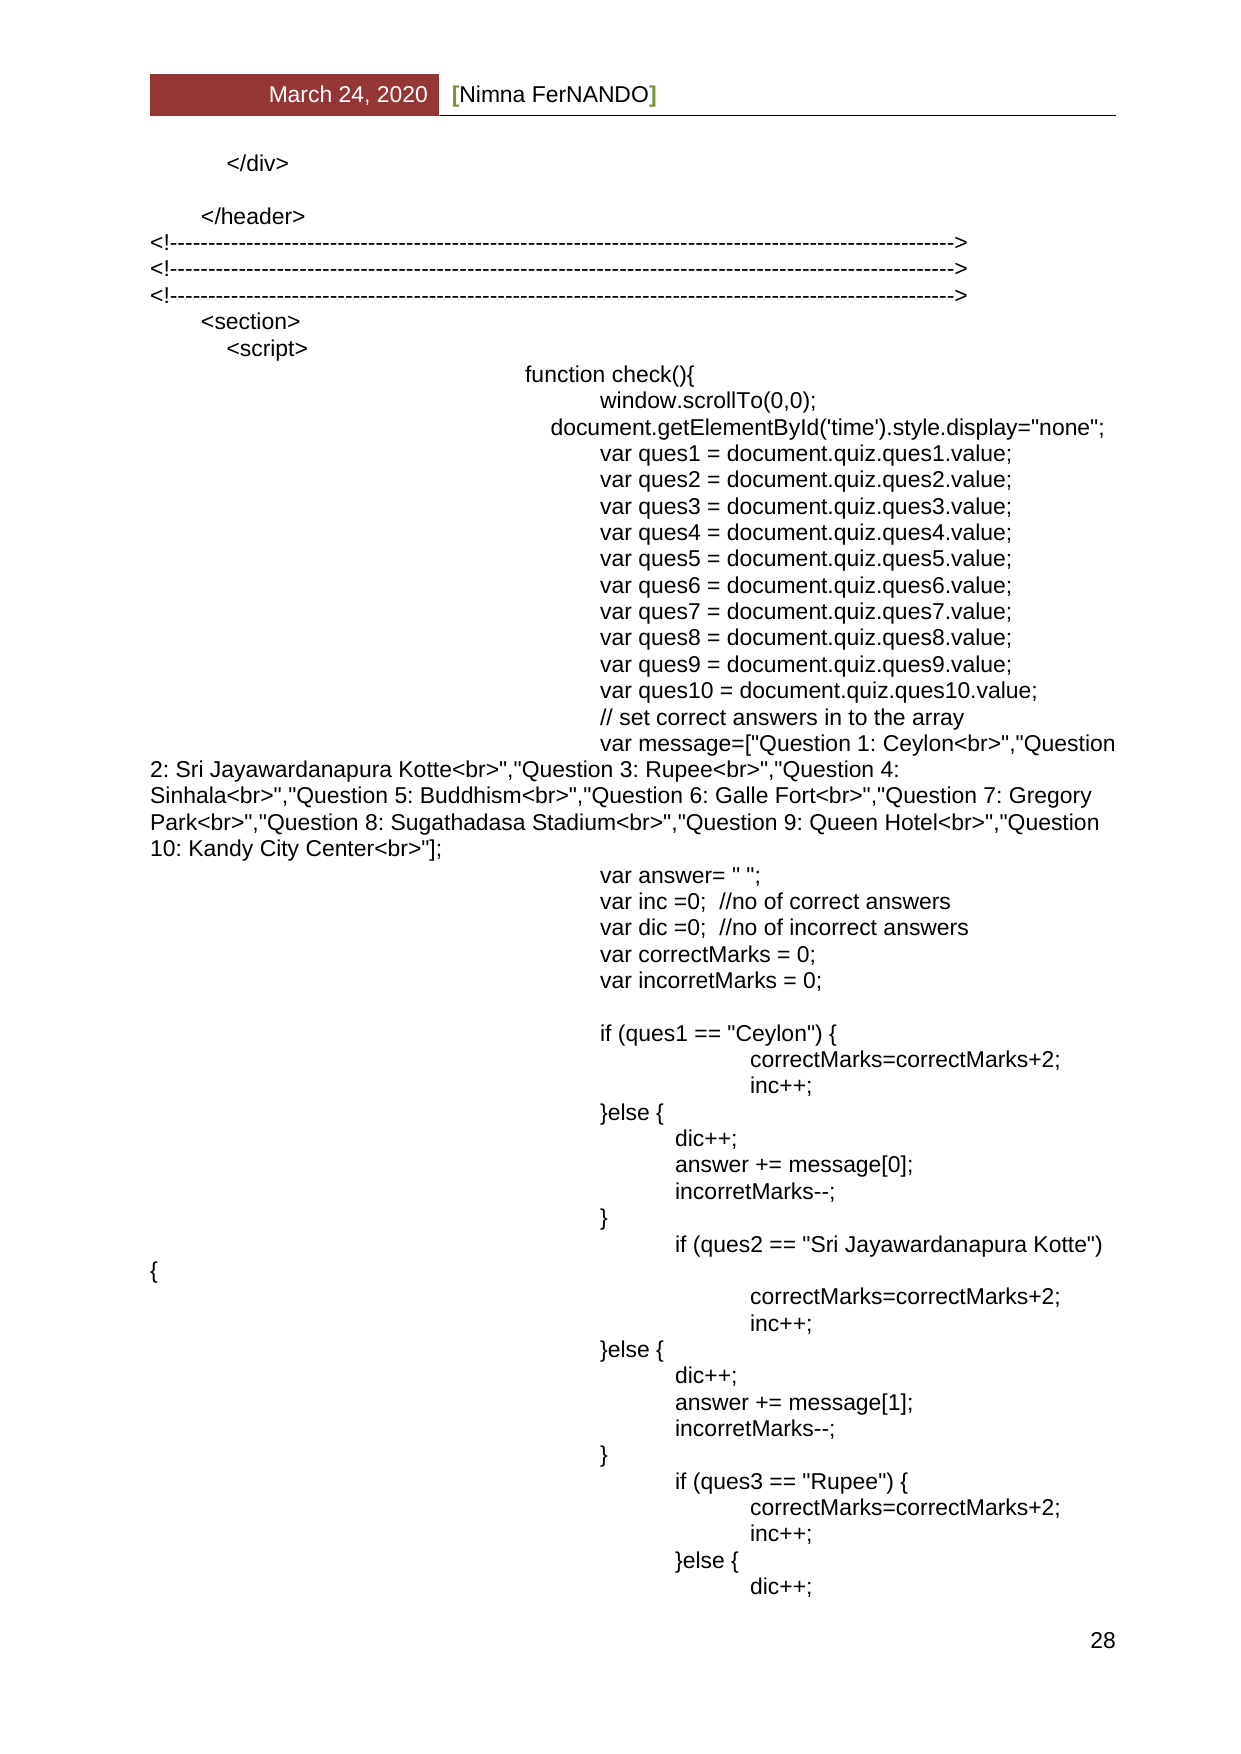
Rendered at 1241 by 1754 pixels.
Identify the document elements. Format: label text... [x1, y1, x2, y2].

text var ques9 = document.quiz.ques9.value; [150, 651, 1116, 677]
text incorretMarks--; [150, 1415, 1116, 1441]
text var inc =0; //no of correct answers [150, 888, 1116, 914]
text dic++; [150, 1573, 1116, 1599]
text if (ques3 == "Rupee") { [150, 1468, 1116, 1494]
text var dic =0; //no of incorrect answers [150, 914, 1116, 941]
text correctMarks=correctMarks+2; [150, 1046, 1116, 1072]
text </header> [150, 203, 1116, 229]
text var ques3 = document.quiz.ques3.value; [150, 493, 1116, 519]
text } [150, 1204, 1116, 1231]
text <script> [150, 334, 1116, 361]
text inc++; [150, 1072, 1116, 1099]
text <!-------------------------------------------------------------------------------------------------------> [150, 255, 1116, 282]
text var message=["Question 1: Ceylon<br>","Question 2: Sri Jayawardanapura Kotte<br>","Question 3: Rupee<br>","Question 4: Sinhala<br>","Question 5: Buddhism<br>","Question 6: Galle Fort<br>","Question 7: Gregory Park<br>","Question 8: Sugathadasa Stadium<br>","Question 9: Queen Hotel<br>","Question 10: Kandy City Center<br>"]; [150, 730, 1116, 862]
text if (ques2 == "Sri Jayawardanapura Kotte") { [150, 1231, 1116, 1283]
text <!-------------------------------------------------------------------------------------------------------> [150, 282, 1116, 308]
text var ques4 = document.quiz.ques4.value; [150, 519, 1116, 545]
text var ques10 = document.quiz.ques10.value; [150, 677, 1116, 703]
text } [150, 1441, 1116, 1468]
text answer += message[1]; [150, 1389, 1116, 1415]
text correctMarks=correctMarks+2; [150, 1494, 1116, 1520]
text if (ques1 == "Ceylon") { [150, 1020, 1116, 1046]
text var ques2 = document.quiz.ques2.value; [150, 466, 1116, 493]
text correctMarks=correctMarks+2; [150, 1283, 1116, 1309]
text window.scrollTo(0,0); [150, 387, 1116, 413]
text answer += message[0]; [150, 1151, 1116, 1178]
text var correctMarks = 0; [150, 941, 1116, 967]
text dic++; [150, 1362, 1116, 1389]
text var ques7 = document.quiz.ques7.value; [150, 598, 1116, 624]
text var ques5 = document.quiz.ques5.value; [150, 545, 1116, 572]
text function check(){ [150, 361, 1116, 387]
text incorretMarks--; [150, 1178, 1116, 1204]
text var ques8 = document.quiz.ques8.value; [150, 624, 1116, 651]
text var ques1 = document.quiz.ques1.value; [150, 440, 1116, 466]
text var answer= " "; [150, 862, 1116, 888]
text inc++; [150, 1520, 1116, 1547]
text inc++; [150, 1309, 1116, 1336]
text dic++; [150, 1125, 1116, 1151]
text }else { [150, 1336, 1116, 1362]
text var ques6 = document.quiz.ques6.value; [150, 572, 1116, 598]
text <!-------------------------------------------------------------------------------------------------------> [150, 229, 1116, 255]
text var incorretMarks = 0; [150, 967, 1116, 993]
text </div> [150, 150, 1116, 176]
text // set correct answers in to the array [150, 703, 1116, 730]
text <section> [150, 308, 1116, 334]
text document.getElementById('time').style.display="none"; [150, 413, 1116, 440]
text }else { [150, 1099, 1116, 1125]
text }else { [150, 1547, 1116, 1573]
